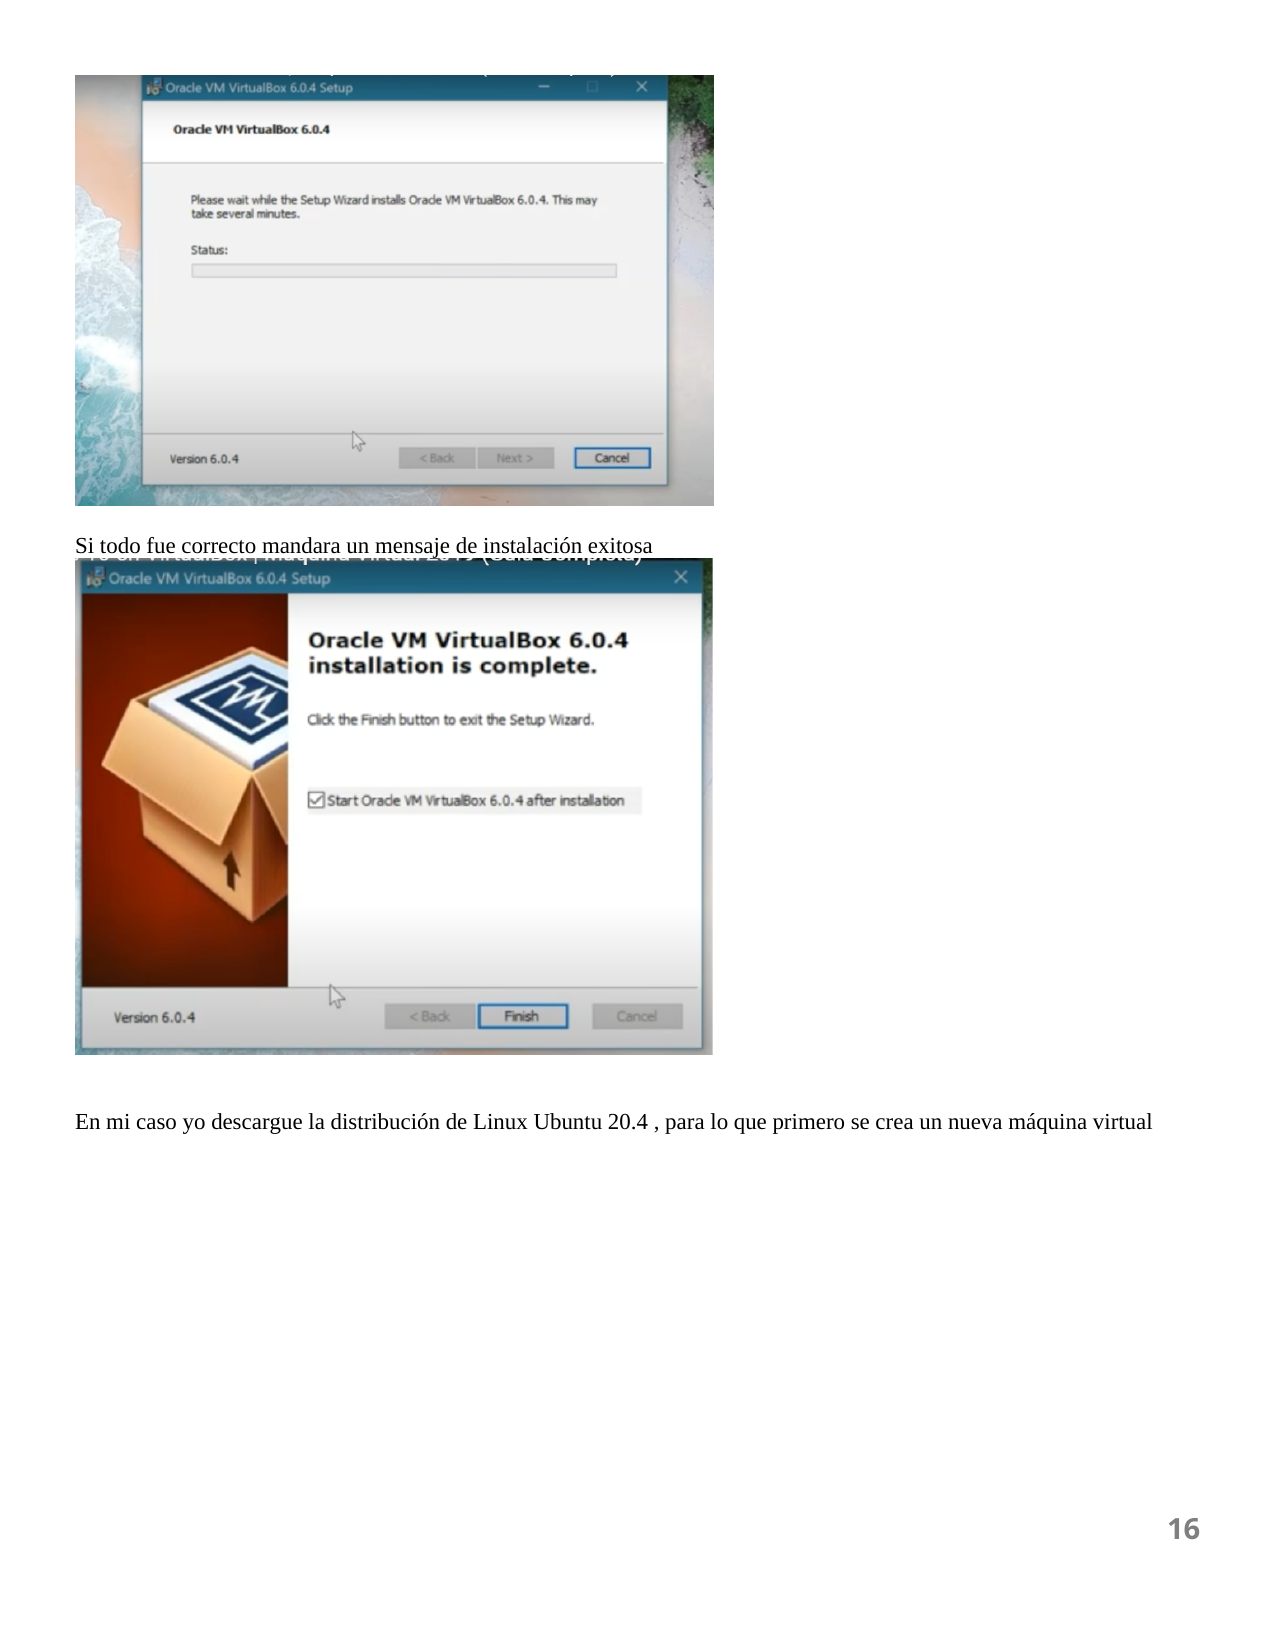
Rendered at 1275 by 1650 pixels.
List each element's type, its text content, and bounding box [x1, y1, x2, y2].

text En mi caso yo descargue la distribución de Linux Ubuntu 20.4 , para lo que primero se crea un nueva máquina virtual [75, 1108, 1200, 1134]
picture [75, 558, 713, 1055]
text Si todo fue correcto mandara un mensaje de instalación exitosa [75, 532, 1200, 558]
picture [75, 75, 714, 506]
